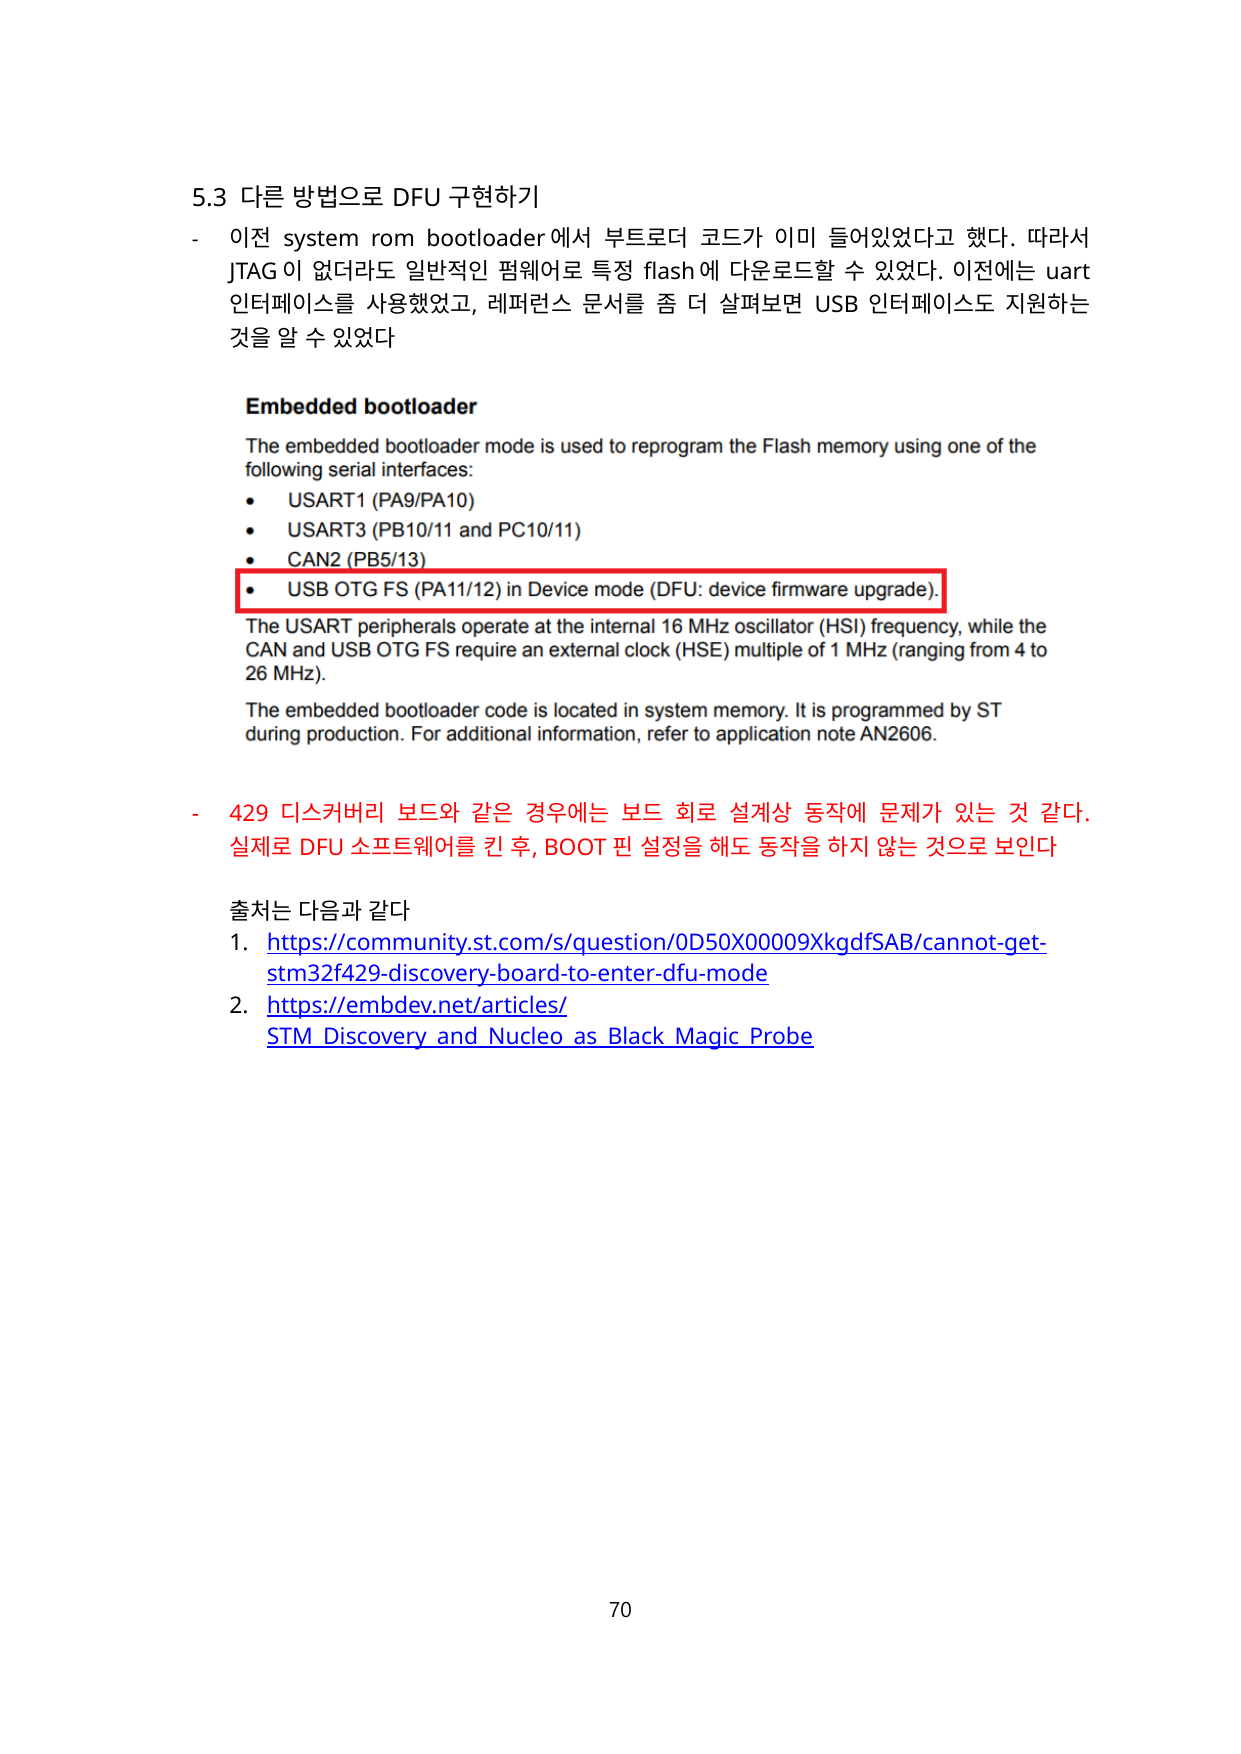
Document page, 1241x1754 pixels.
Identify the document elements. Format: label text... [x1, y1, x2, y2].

subtitle 다른 방법으로 DFU 구현하기 [192, 177, 1090, 213]
list https://community.st.com/s/question/0D50X00009XkgdfSAB/cannot-get-stm32f429-discovery-board-to-enter-dfu-mode [229, 926, 1090, 989]
picture [229, 380, 1094, 768]
list 이전 system rom bootloader에서 부트로더 코드가 이미 들어있었다고 했다. 따라서 JTAG이 없더라도 일반적인 펌웨어로 특정 flash에 다운로드할 수 있었다. 이전에는 uart 인터페이스를 사용했었고, 레퍼런스 문서를 좀 더 살펴보면 USB 인터페이스도 지원하는 것을 알 수 있었다 [192, 220, 1090, 353]
list 출처는 다음과 같다 [229, 893, 1090, 926]
list https://embdev.net/articles/STM_Discovery_and_Nucleo_as_Black_Magic_Probe [229, 989, 1090, 1051]
list 429 디스커버리 보드와 같은 경우에는 보드 회로 설계상 동작에 문제가 있는 것 같다. 실제로 DFU 소프트웨어를 킨 후, BOOT 핀 설정을 해도 동작을 하지 않는 것으로 보인다 [192, 795, 1090, 862]
